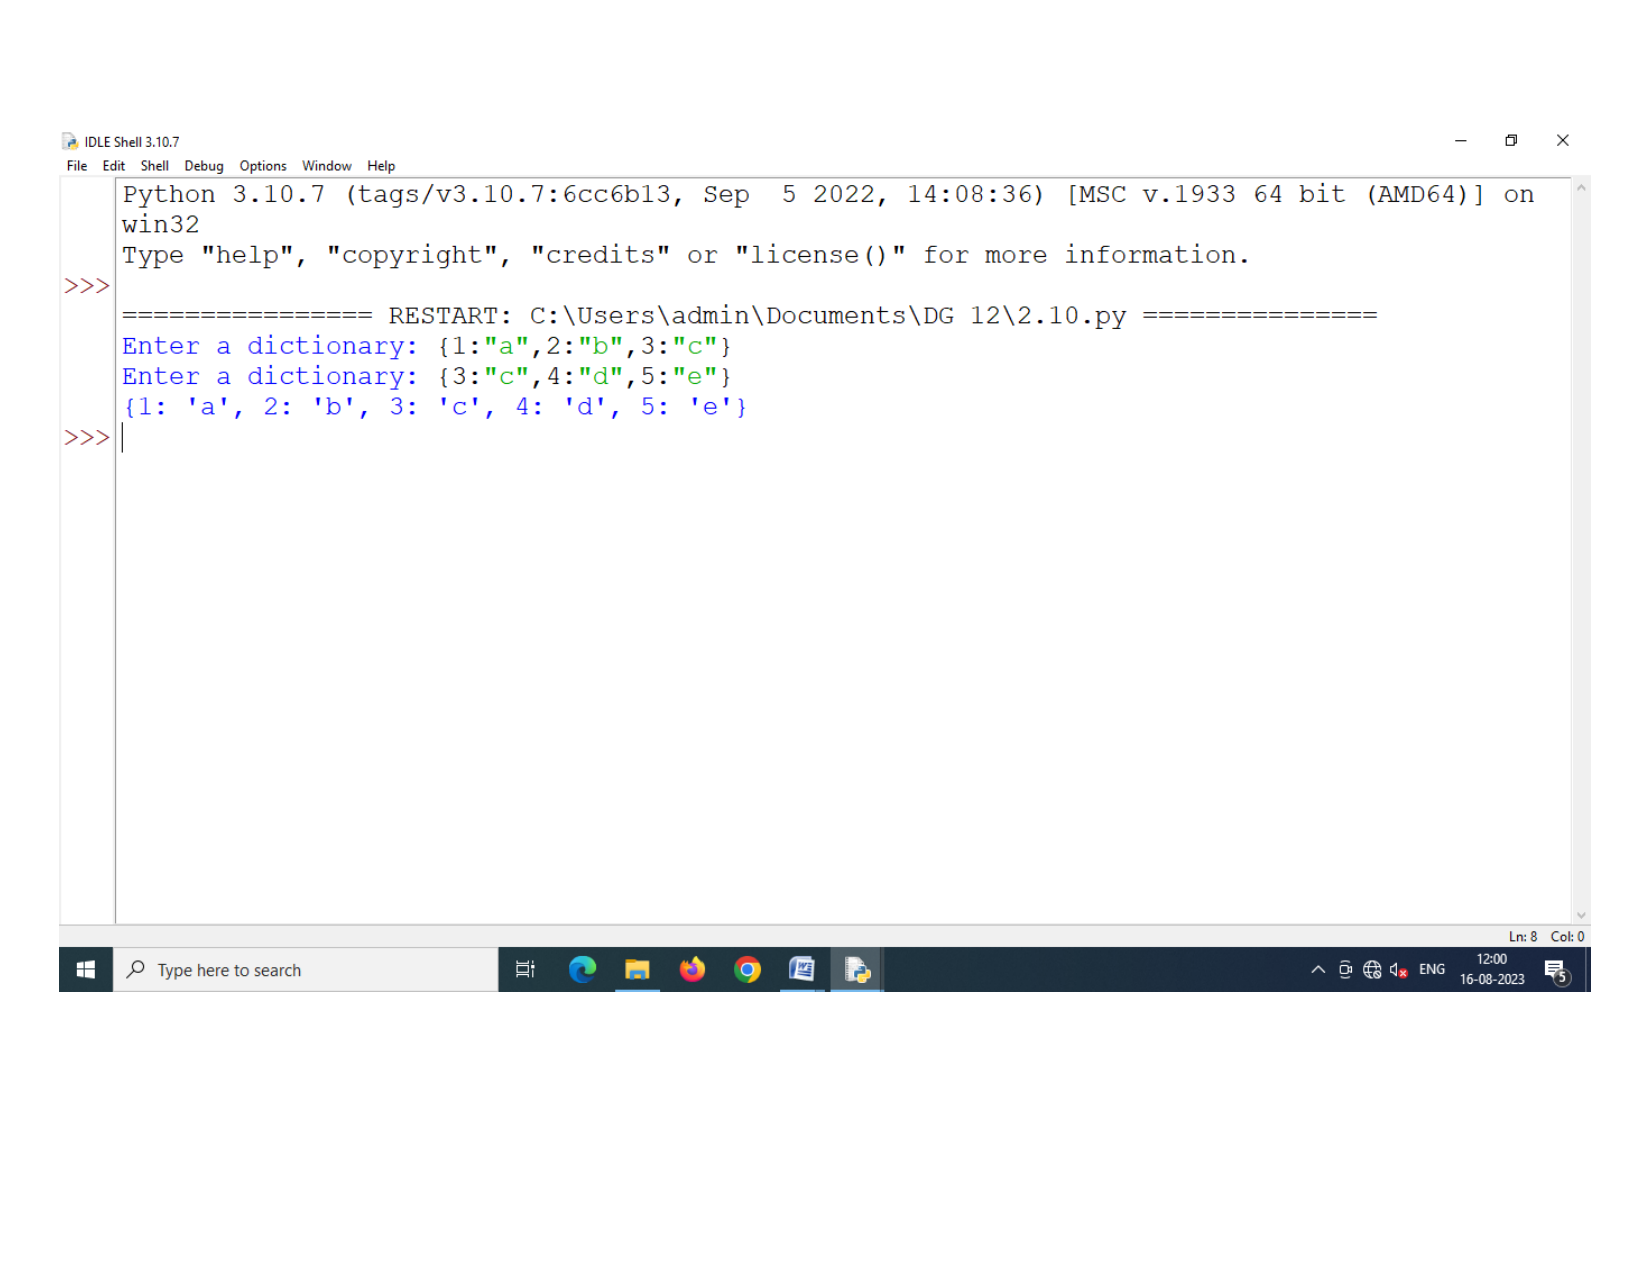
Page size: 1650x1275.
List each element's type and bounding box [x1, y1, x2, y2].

picture [59, 129, 1591, 992]
